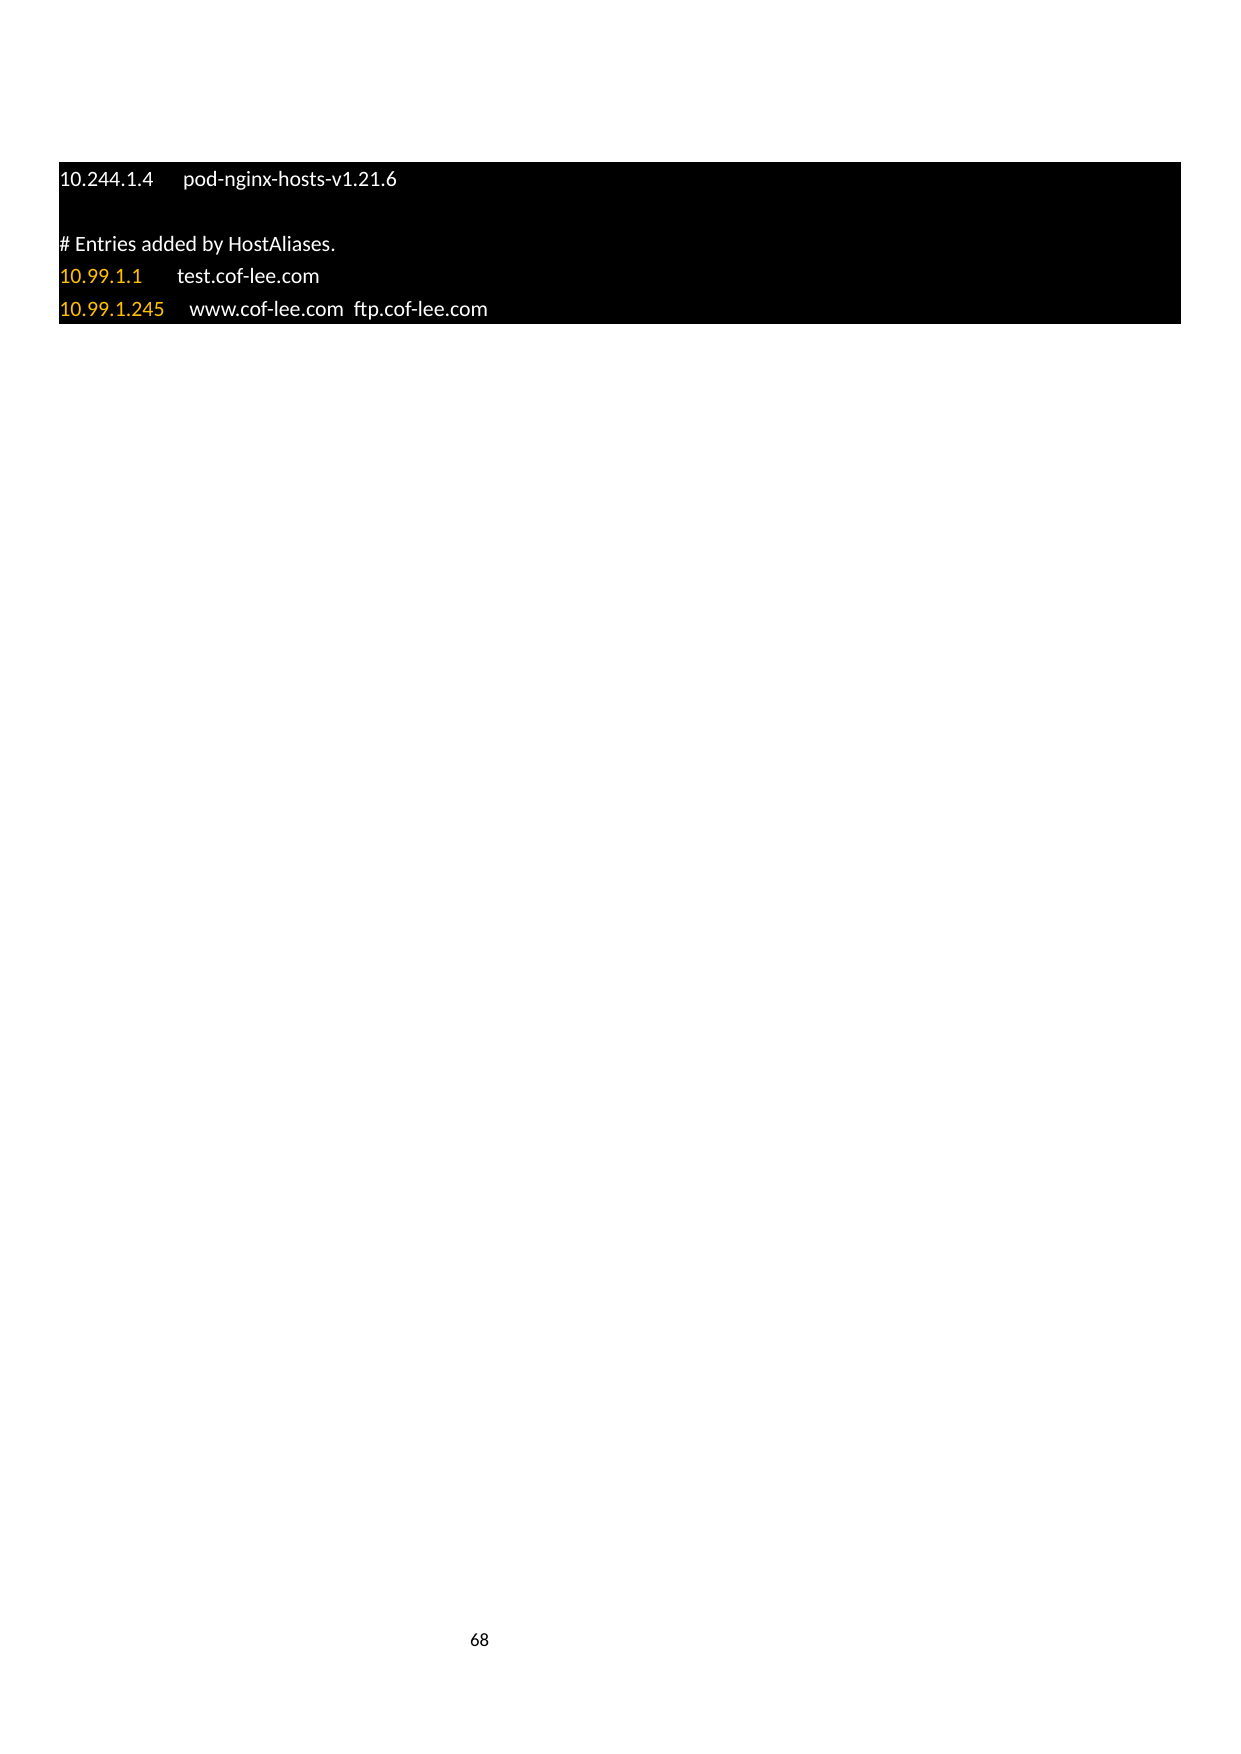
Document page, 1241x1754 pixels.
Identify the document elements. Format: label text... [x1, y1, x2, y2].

text 10.244.1.4 pod-nginx-hosts-v1.21.6 [59, 162, 1181, 194]
text # Entries added by HostAliases. [59, 227, 1181, 259]
text 10.99.1.1 test.cof-lee.com [59, 259, 1181, 292]
text 10.99.1.245 www.cof-lee.com ftp.cof-lee.com [59, 292, 1181, 324]
